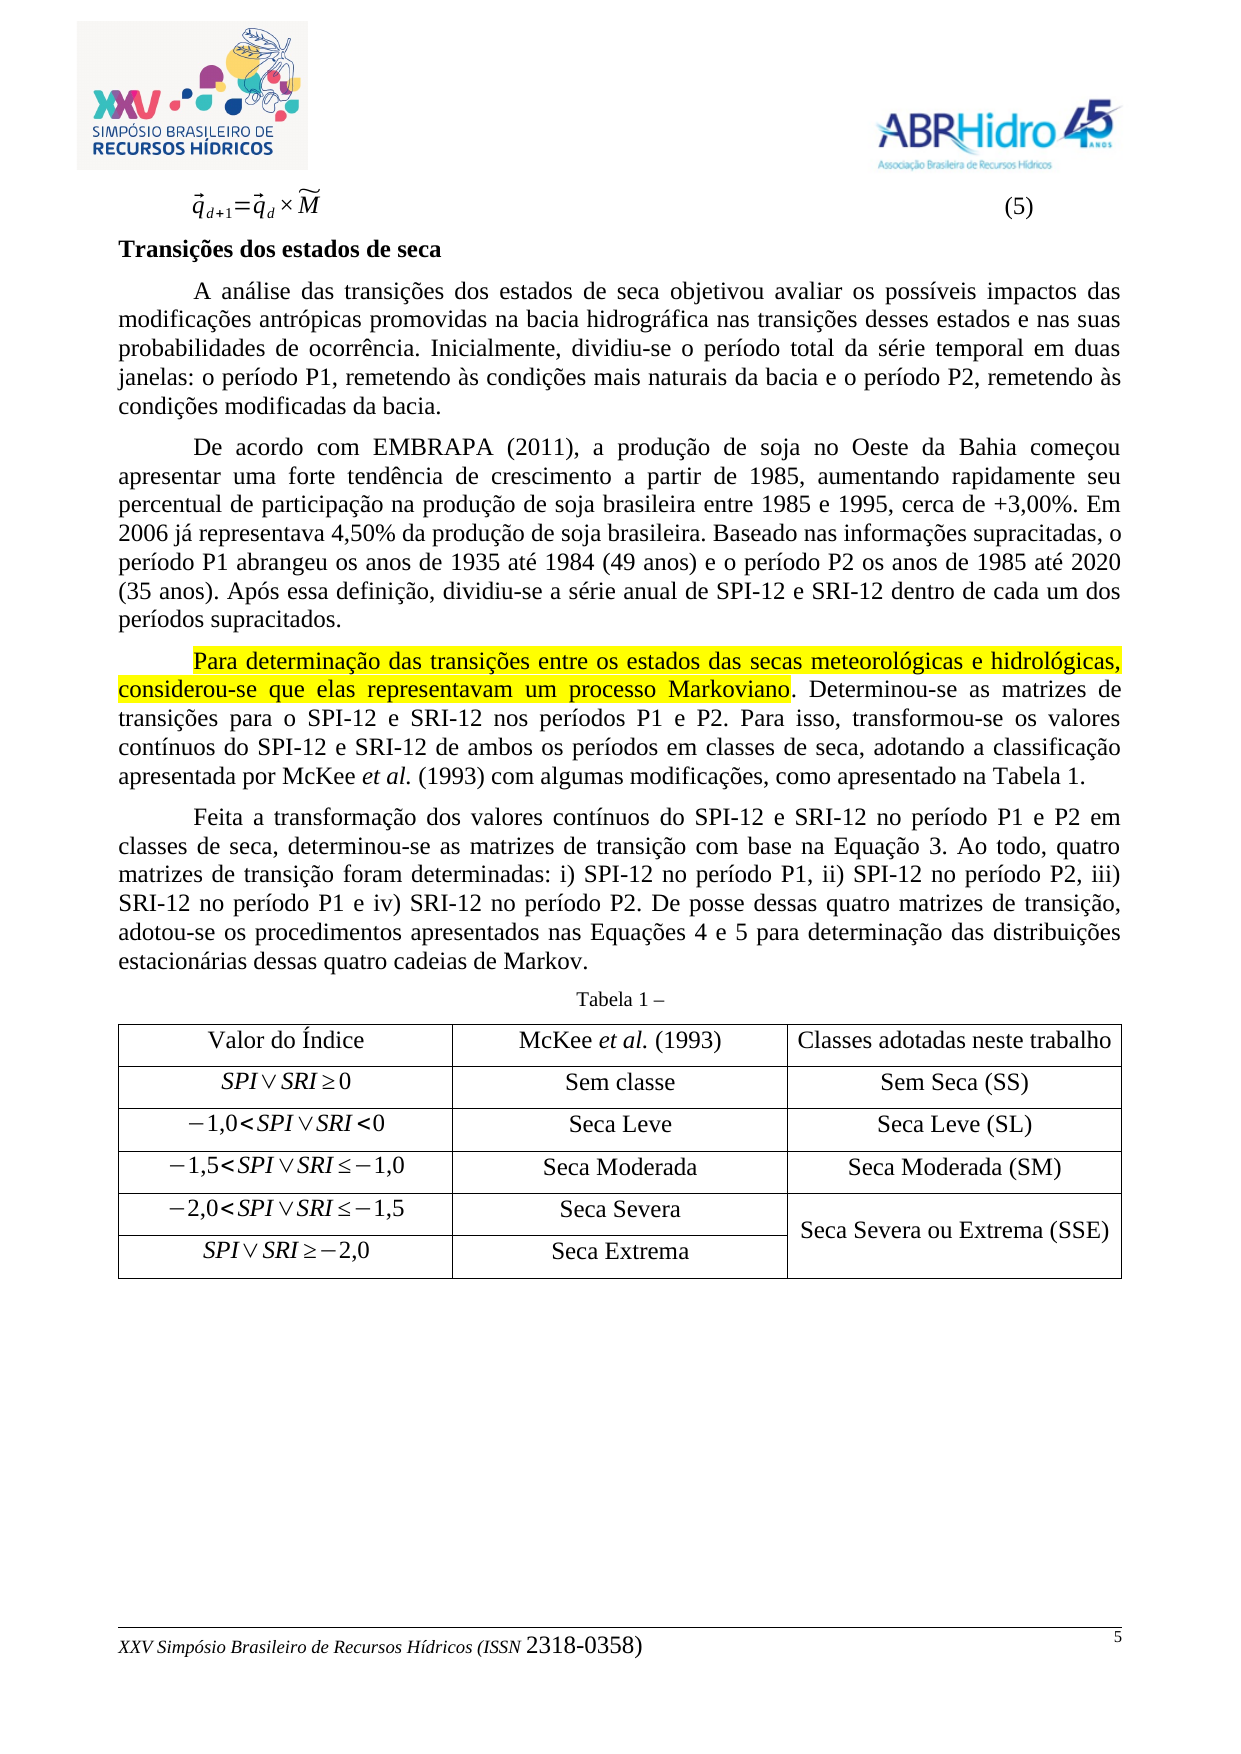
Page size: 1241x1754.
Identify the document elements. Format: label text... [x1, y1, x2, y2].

table_header Classes adotadas neste trabalho [788, 1025, 1121, 1066]
picture [76, 21, 308, 170]
table_cell Seca Moderada (SM) [788, 1152, 1121, 1193]
text Para determinação das transições entre os estados das secas meteorológicas e hidrológicas, considerou-se que elas representavam um processo Markoviano. Determinou-se as matrizes de transições para o SPI-12 e SRI-12 nos períodos P1 e P2. Para isso, transformou-se os valores contínuos do SPI-12 e SRI-12 de ambos os períodos em classes de seca, adotando a classificação apresentada por McKee et al. (1993) com algumas modificações, como apresentado na Tabela 1. [118, 646, 1122, 789]
table_cell Seca Severa [453, 1194, 787, 1235]
text A análise das transições dos estados de seca objetivou avaliar os possíveis impactos das modificações antrópicas promovidas na bacia hidrográfica nas transições desses estados e nas suas probabilidades de ocorrência. Inicialmente, dividiu-se o período total da série temporal em duas janelas: o período P1, remetendo às condições mais naturais da bacia e o período P2, remetendo às condições modificadas da bacia. [118, 276, 1122, 419]
table_cell Seca Severa ou Extrema (SSE) [788, 1194, 1121, 1277]
text Tabela 1 – [118, 987, 1122, 1011]
subtitle Transições dos estados de seca [118, 234, 1122, 263]
picture [861, 87, 1140, 183]
table_cell [119, 1152, 452, 1193]
table_cell [119, 1109, 452, 1151]
table_header (5) [901, 189, 1122, 234]
table_cell [119, 1236, 452, 1277]
table_header Valor do Índice [119, 1025, 452, 1066]
table_cell Seca Extrema [453, 1236, 787, 1277]
table_cell Seca Leve (SL) [788, 1109, 1121, 1151]
text Feita a transformação dos valores contínuos do SPI-12 e SRI-12 no período P1 e P2 em classes de seca, determinou-se as matrizes de transição com base na Equação 3. Ao todo, quatro matrizes de transição foram determinadas: i) SPI-12 no período P1, ii) SPI-12 no período P2, iii) SRI-12 no período P1 e iv) SRI-12 no período P2. De posse dessas quatro matrizes de transição, adotou-se os procedimentos apresentados nas Equações 4 e 5 para determinação das distribuições estacionárias dessas quatro cadeias de Markov. [118, 802, 1122, 974]
text De acordo com EMBRAPA (2011), a produção de soja no Oeste da Bahia começou apresentar uma forte tendência de crescimento a partir de 1985, aumentando rapidamente seu percentual de participação na produção de soja brasileira entre 1985 e 1995, cerca de +3,00%. Em 2006 já representava 4,50% da produção de soja brasileira. Baseado nas informações supracitadas, o período P1 abrangeu os anos de 1935 até 1984 (49 anos) e o período P2 os anos de 1985 até 2020 (35 anos). Após essa definição, dividiu-se a série anual de SPI-12 e SRI-12 dentro de cada um dos períodos supracitados. [118, 432, 1122, 633]
table_cell [119, 1194, 452, 1235]
table_cell Seca Moderada [453, 1152, 787, 1193]
table_cell Sem Seca (SS) [788, 1067, 1121, 1108]
table_header McKee et al. (1993) [453, 1025, 787, 1066]
table_header [118, 189, 901, 234]
table_cell Seca Leve [453, 1109, 787, 1151]
table_cell [119, 1067, 452, 1108]
table_cell Sem classe [453, 1067, 787, 1108]
